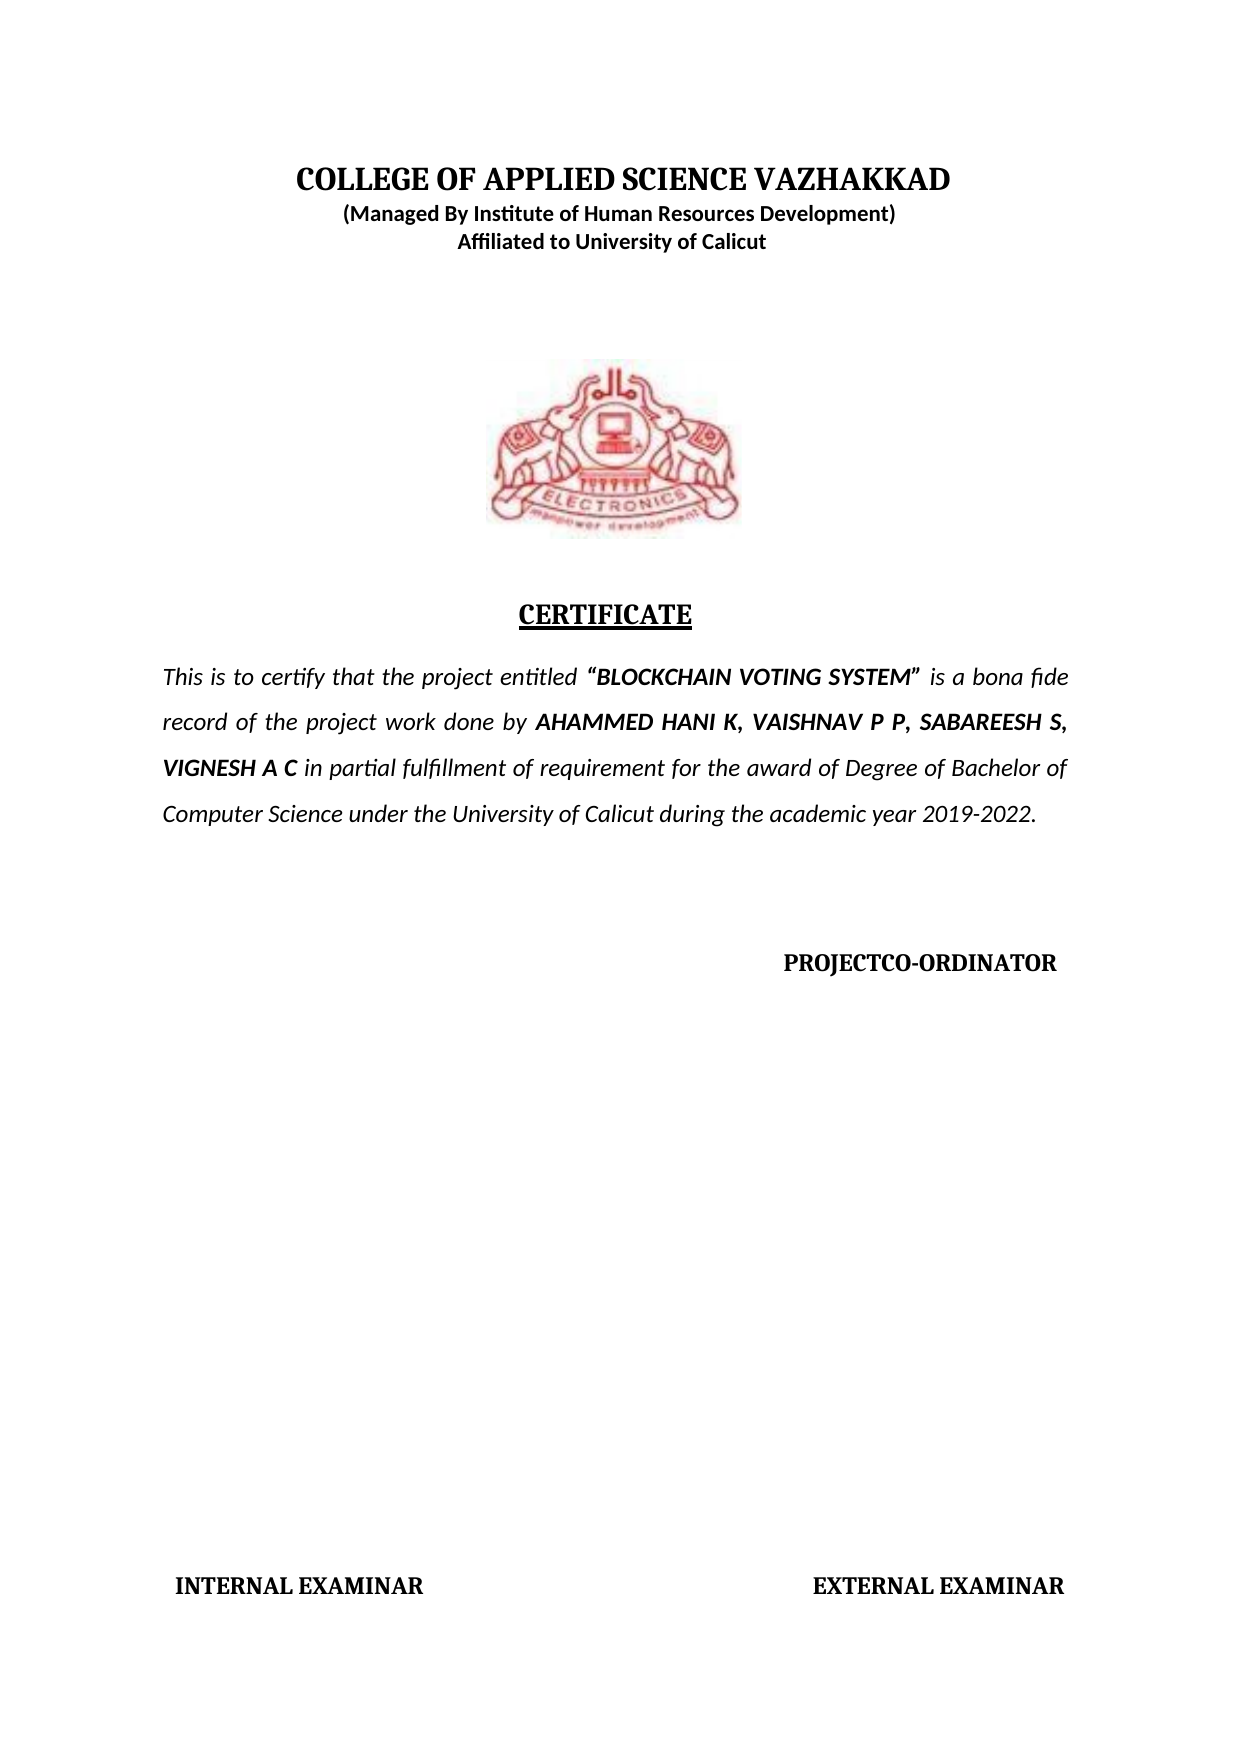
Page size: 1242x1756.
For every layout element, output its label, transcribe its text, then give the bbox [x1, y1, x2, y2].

text INTERNAL EXAMINAR EXTERNAL EXAMINAR [150, 1572, 1110, 1600]
text Affiliated to University of Calicut [125, 227, 956, 255]
picture [484, 359, 740, 537]
text This is to certify that the project entitled “BLOCKCHAIN VOTING SYSTEM” is a bona fide record of the project work done by AHAMMED HANI K, VAISHNAV P P, SABAREESH S, VIGNESH A C in partial fulfillment of requirement for the award of Degree of Bachelor of Computer Science under the University of Calicut during the academic year 2019-2022. [162, 661, 1069, 828]
text (Managed By Institute of Human Resources Development) [125, 199, 956, 227]
subtitle PROJECTCO-ORDINATOR [158, 949, 1110, 978]
subtitle COLLEGE OF APPLIED SCIENCE VAZHAKKAD [197, 160, 1051, 198]
text CERTIFICATE [125, 598, 1051, 632]
